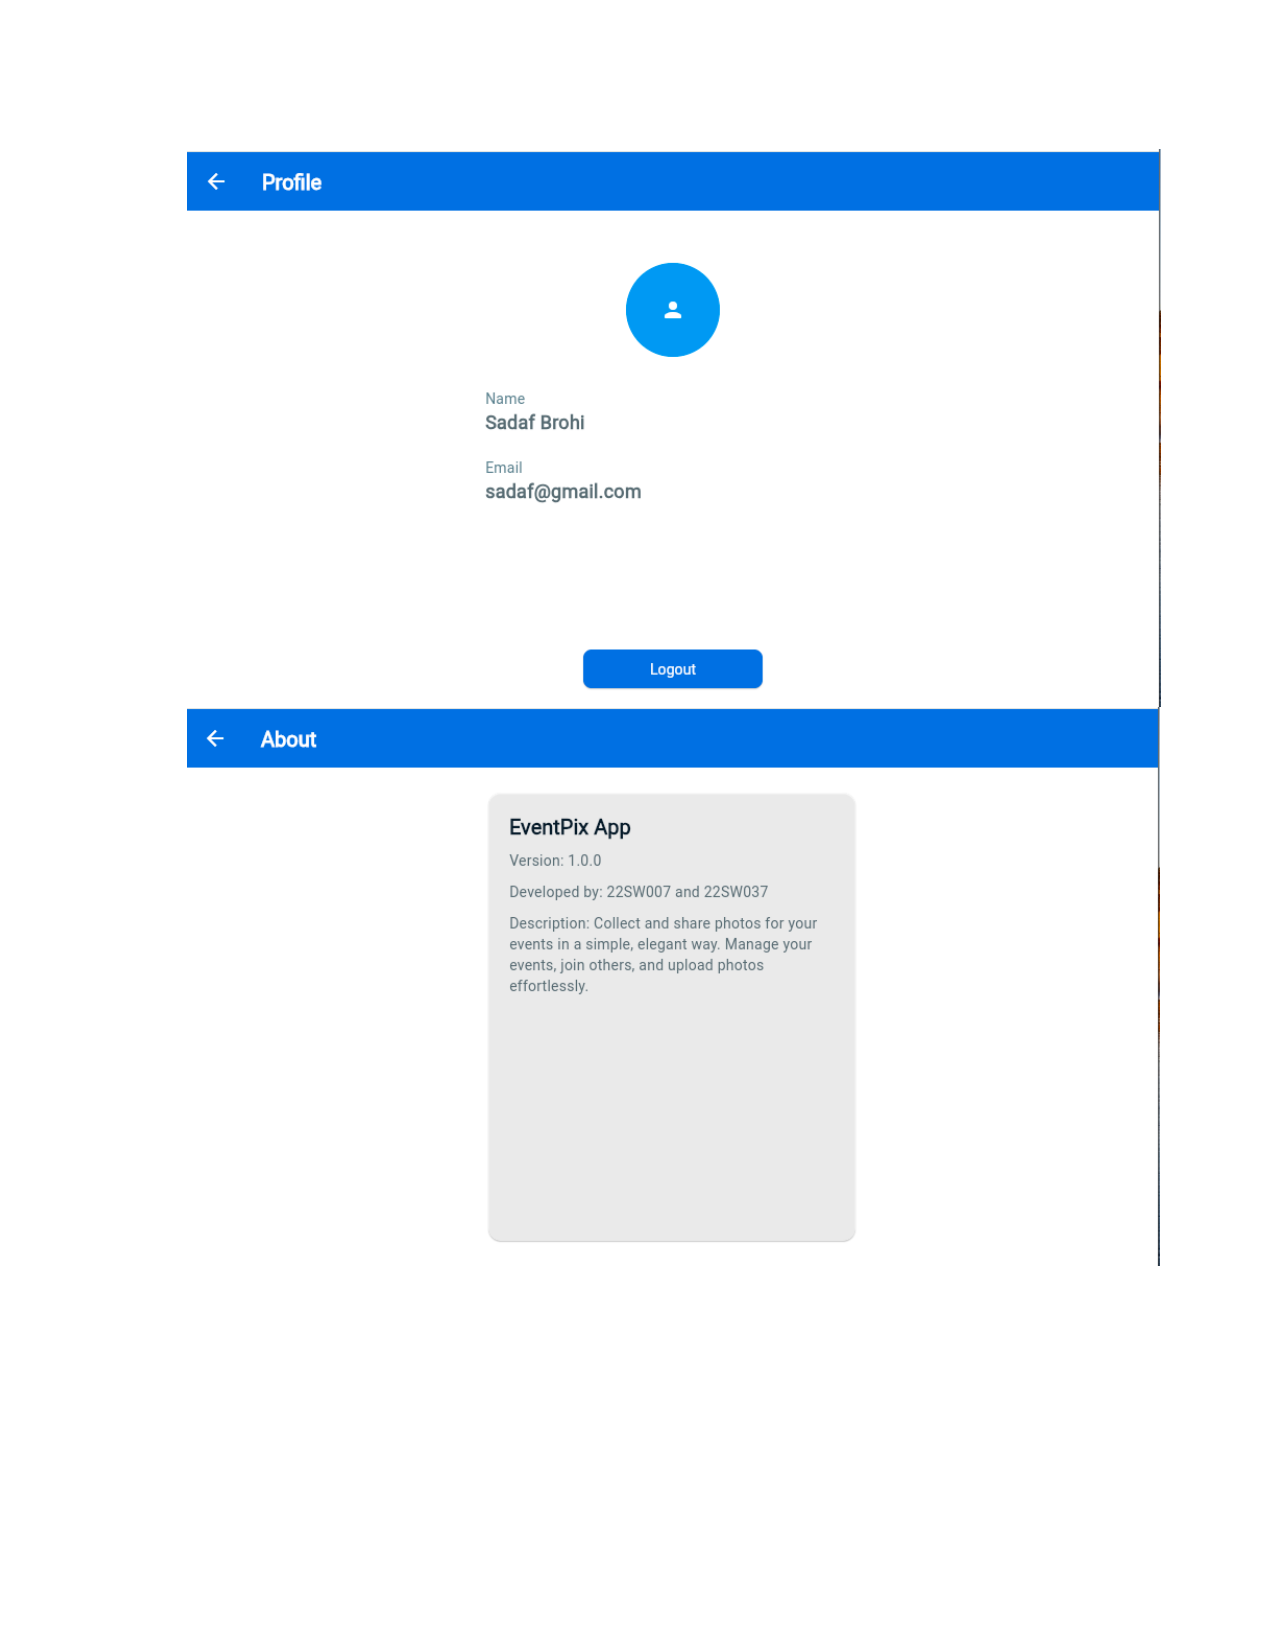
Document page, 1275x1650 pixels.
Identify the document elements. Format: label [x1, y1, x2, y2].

picture [187, 149, 1161, 1266]
